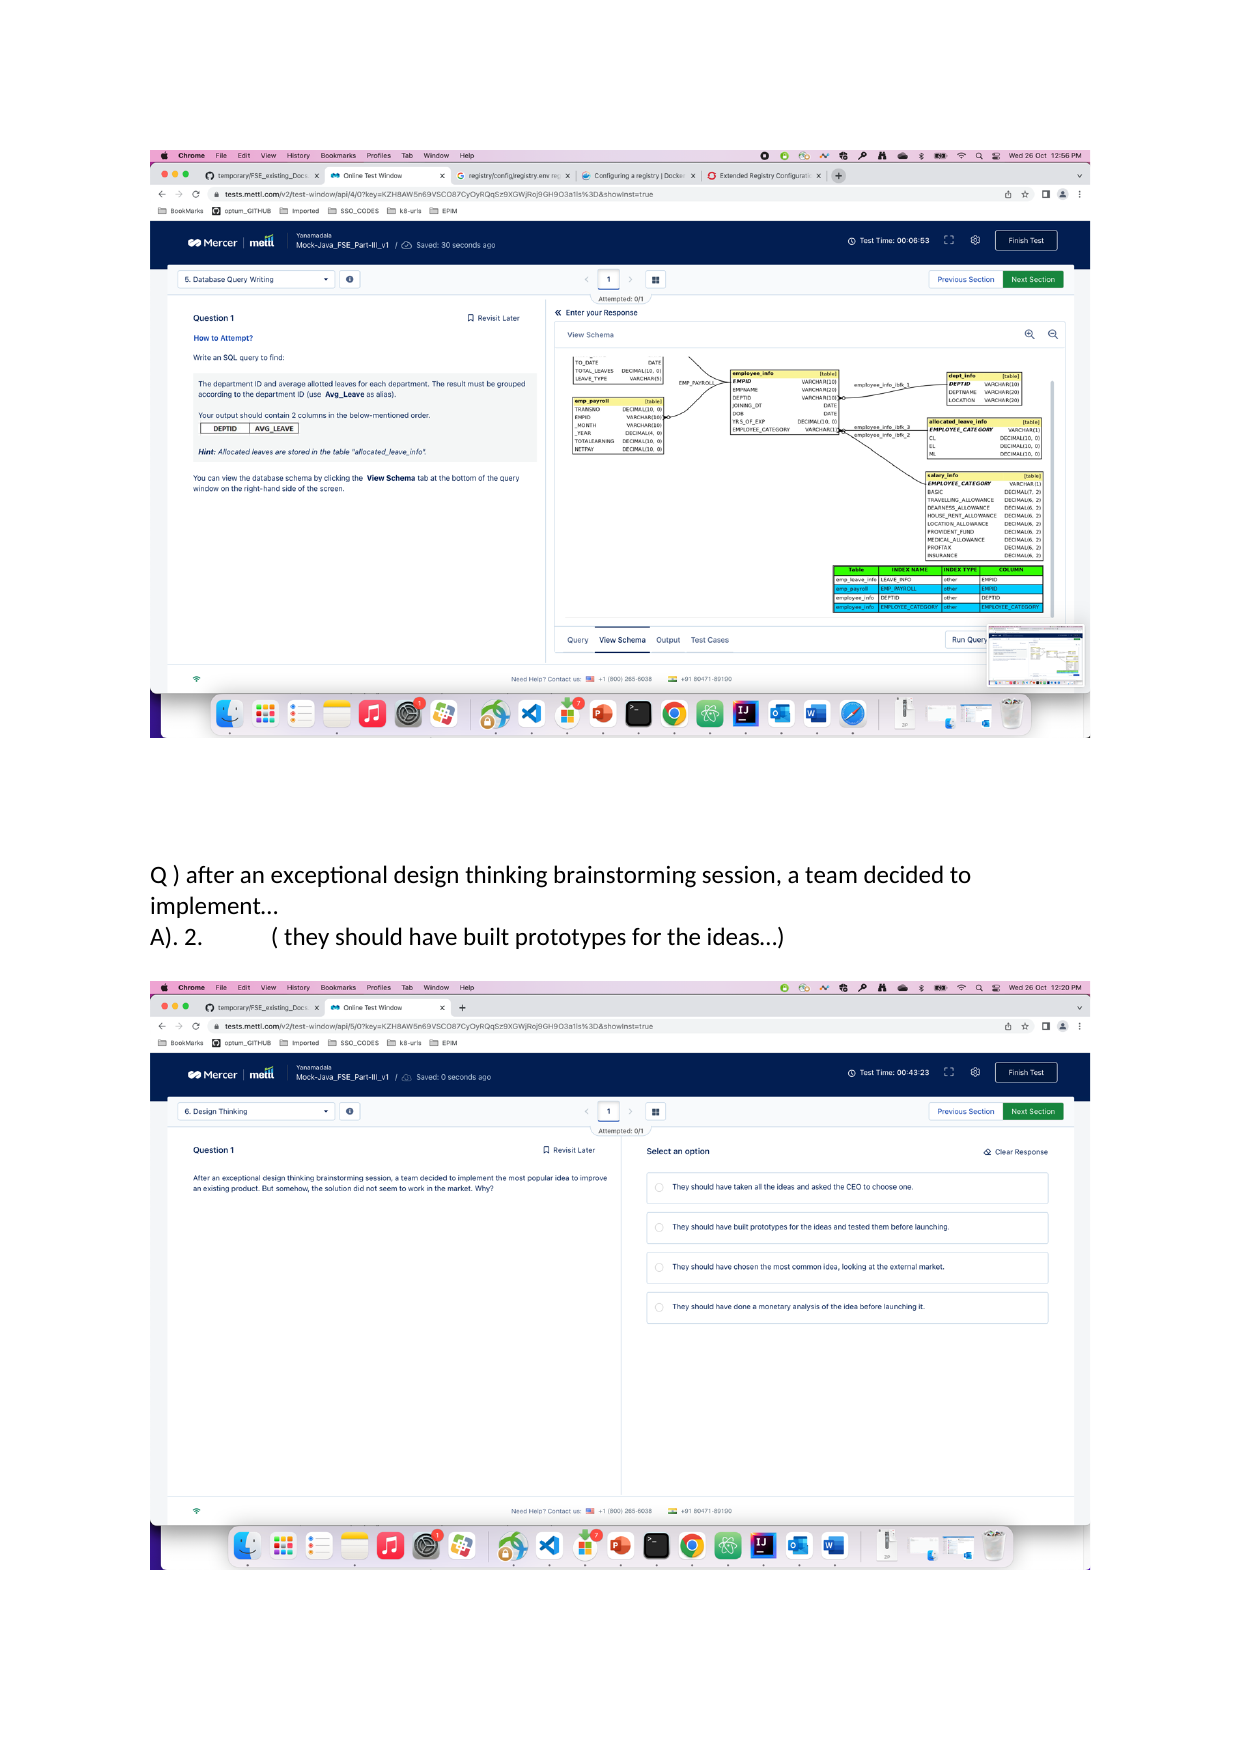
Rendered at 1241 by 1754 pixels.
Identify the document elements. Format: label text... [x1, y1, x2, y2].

picture [150, 981, 1091, 1570]
text Q ) after an exceptional design thinking brainstorming session, a team decided to implement… [150, 860, 1090, 921]
text A). 2. ( they should have built prototypes for the ideas…) [150, 921, 1090, 951]
picture [150, 150, 1091, 738]
